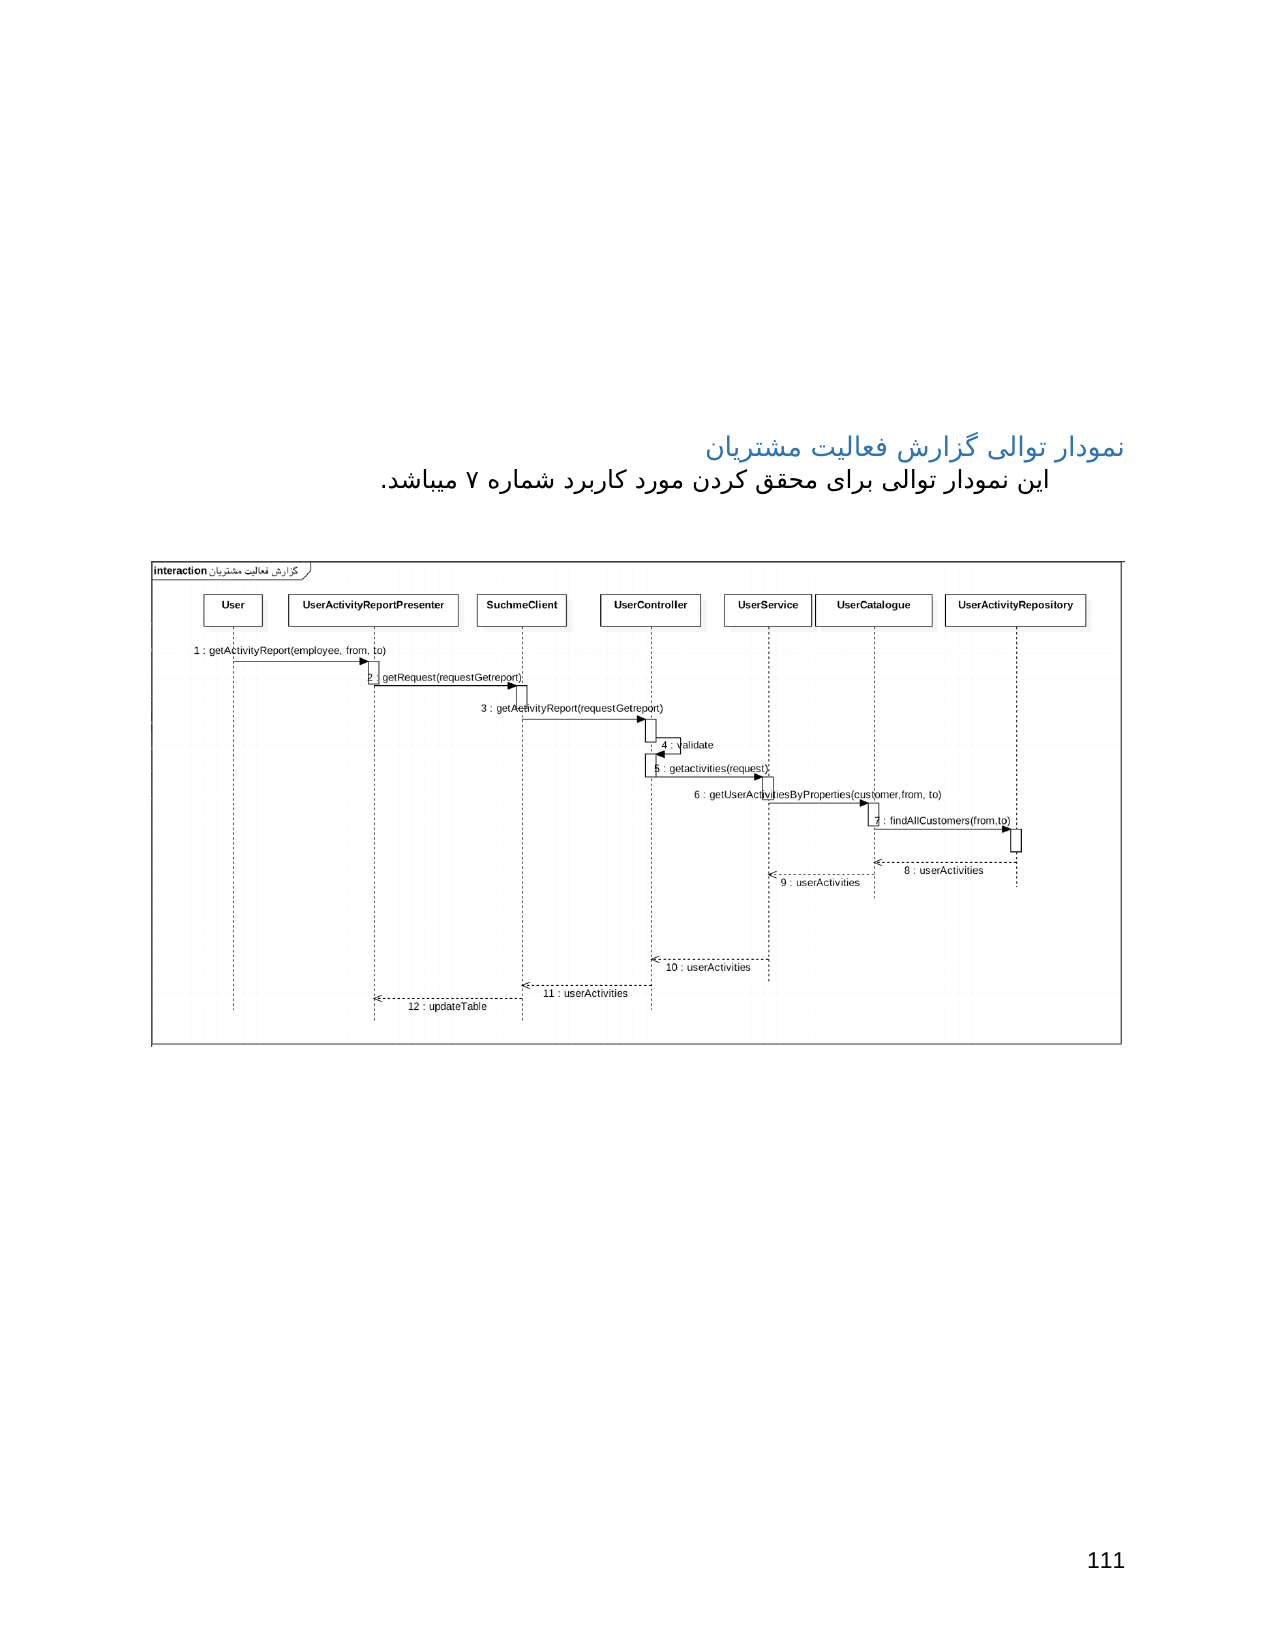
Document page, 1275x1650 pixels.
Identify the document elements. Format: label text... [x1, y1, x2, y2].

subtitle نمودار توالی گزارش فعالیت مشتریان [150, 431, 1125, 463]
picture [150, 560, 1125, 1047]
text این نمودار توالی برای محقق کردن مورد کاربرد شماره ۷ میباشد. [150, 465, 1125, 494]
